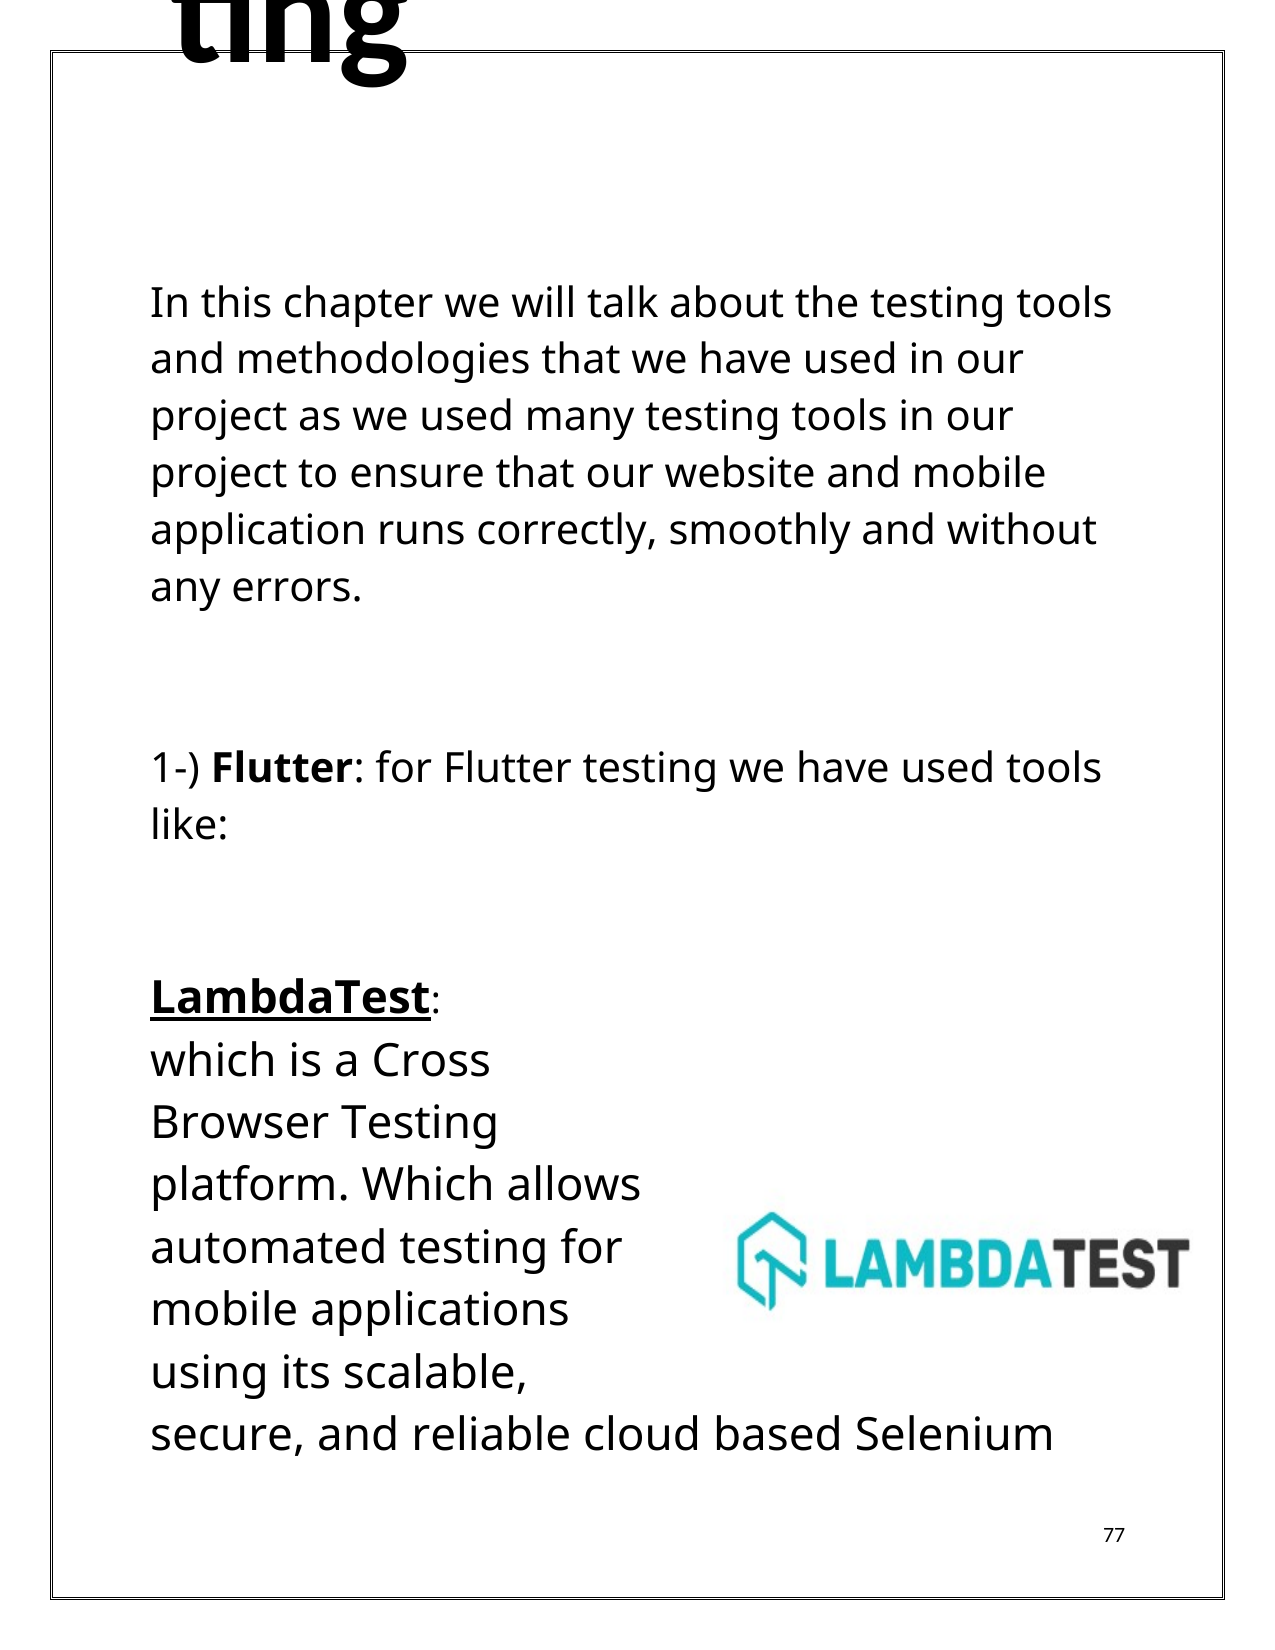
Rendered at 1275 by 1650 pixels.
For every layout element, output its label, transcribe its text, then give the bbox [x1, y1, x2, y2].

text In this chapter we will talk about the testing tools and methodologies that we have used in our project as we used many testing tools in our project to ensure that our website and mobile application runs correctly, smoothly and without any errors. [150, 272, 1125, 613]
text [150, 1027, 1125, 1464]
picture [700, 1044, 1209, 1395]
text 1-) Flutter: for Flutter testing we have used tools like: [228, 738, 1125, 852]
text LambdaTest: [150, 965, 1125, 1027]
